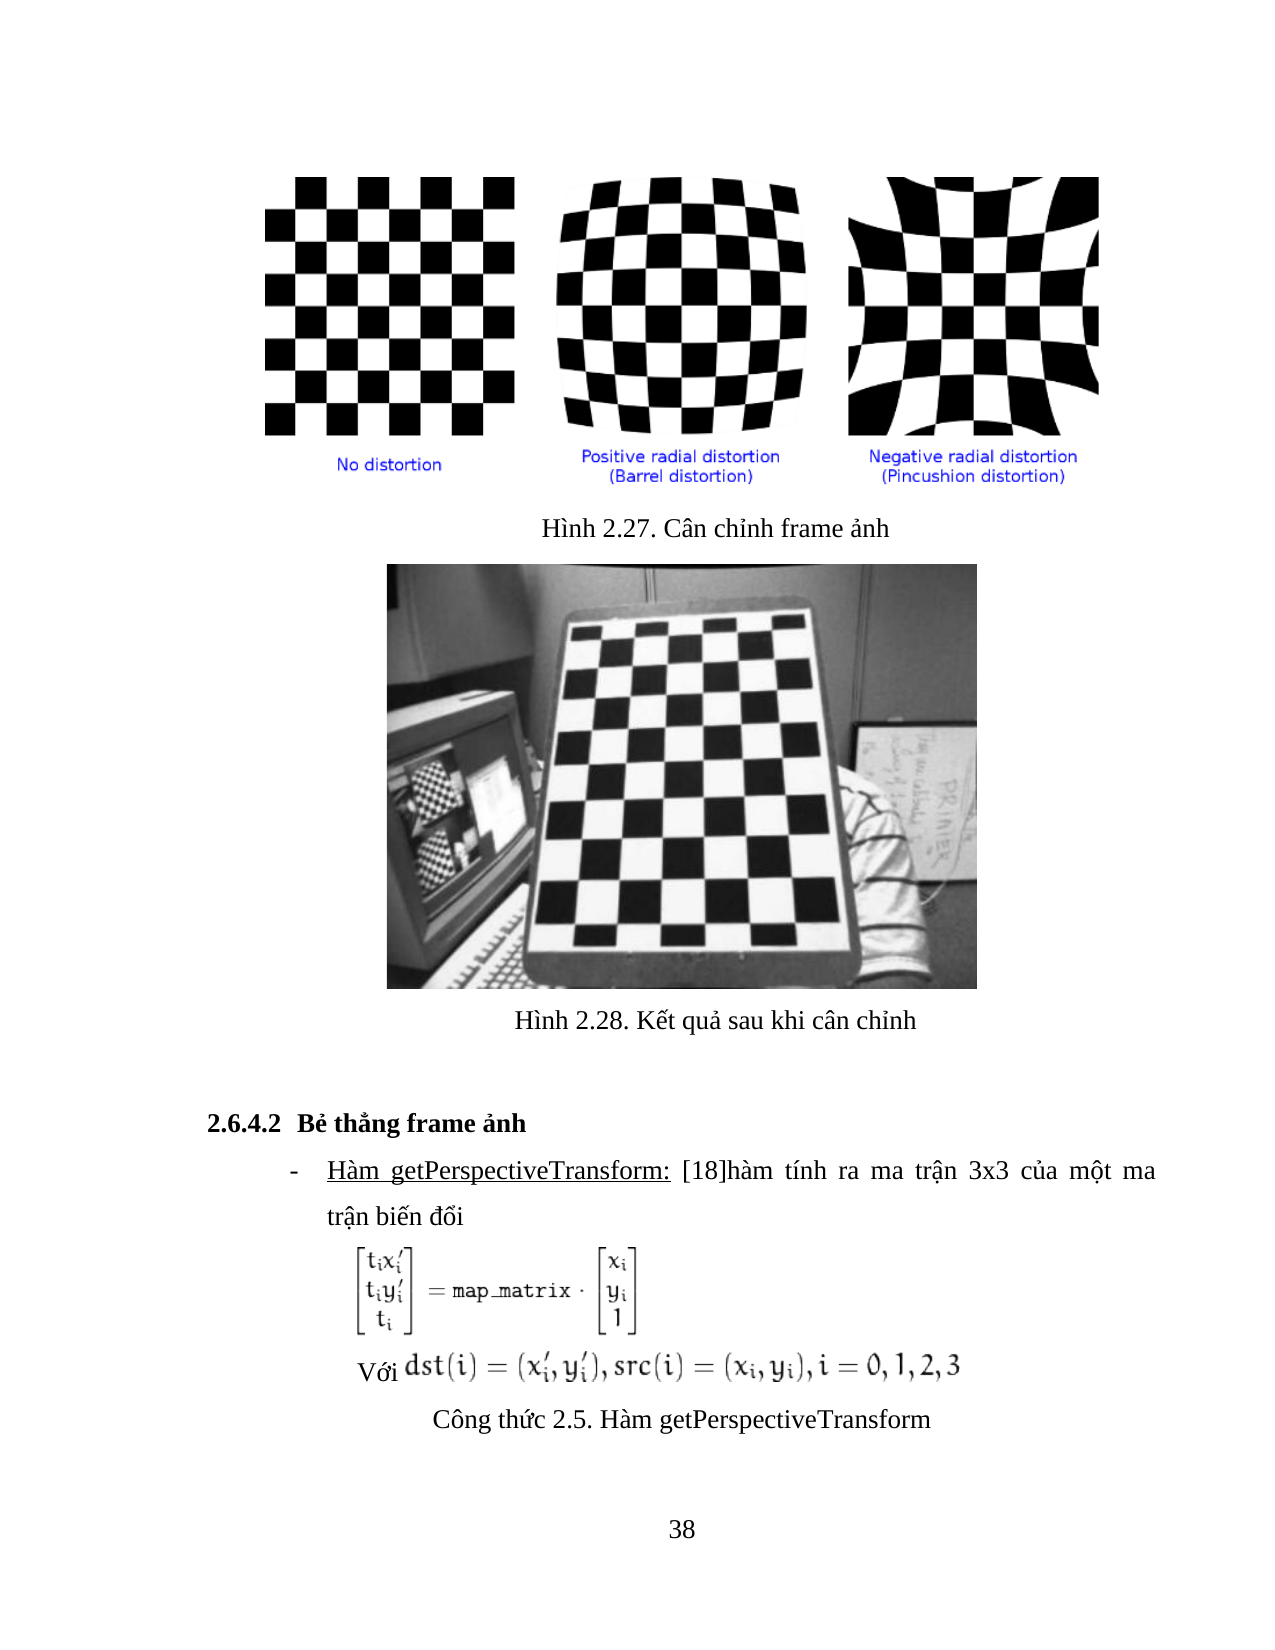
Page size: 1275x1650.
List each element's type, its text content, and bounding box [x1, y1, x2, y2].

list Hàm getPerspectiveTransform: hàm tính ra ma trận 3x3 của một ma trận biến đổi [289, 1154, 1157, 1232]
picture [356, 1247, 637, 1336]
subtitle Bẻ thẳng frame ảnh [207, 1107, 1157, 1138]
picture [386, 564, 977, 989]
text Công thức 2.5. Hàm getPerspectiveTransform [207, 1403, 1157, 1434]
picture [405, 1351, 960, 1382]
picture [265, 177, 1099, 497]
